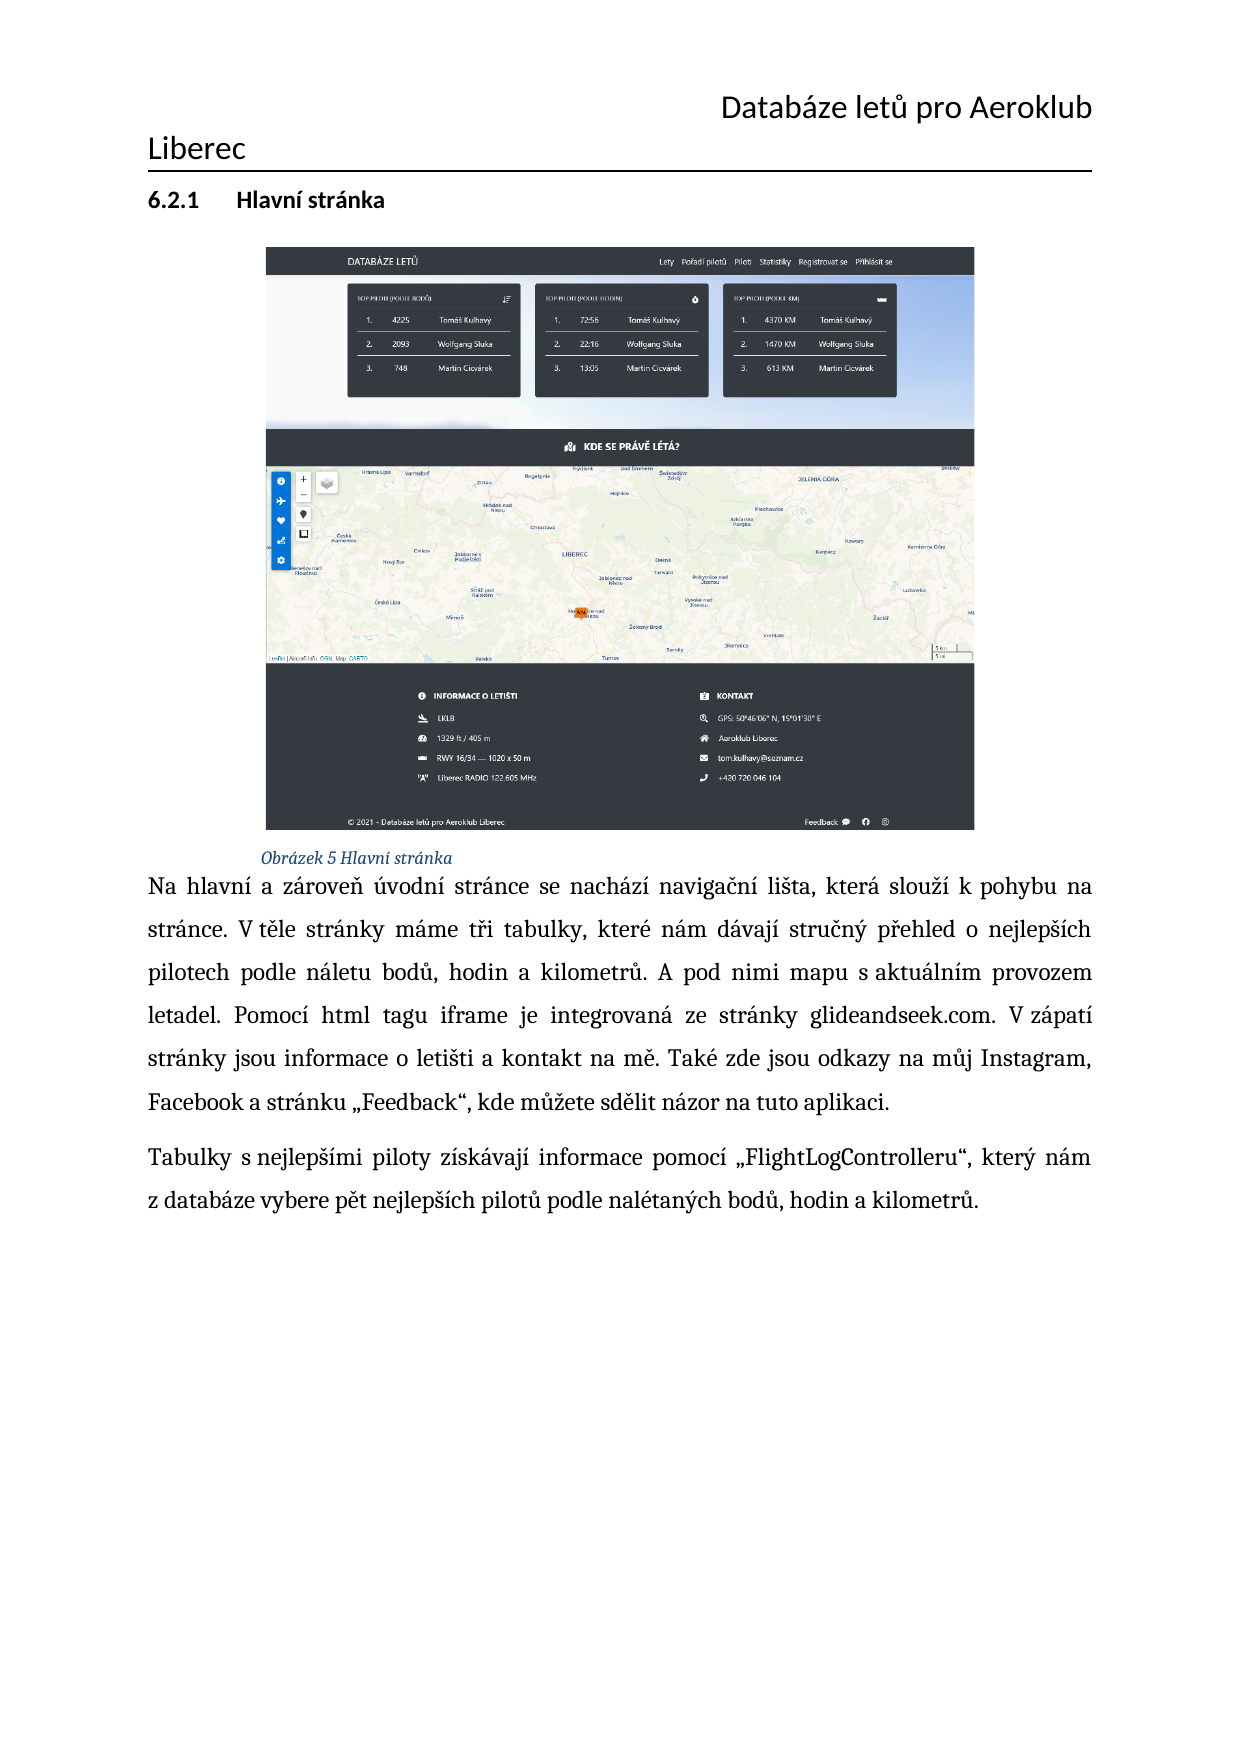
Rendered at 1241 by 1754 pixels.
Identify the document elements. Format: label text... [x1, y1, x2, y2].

picture [265, 247, 975, 830]
text Tabulky s nejlepšími piloty získávají informace pomocí „FlightLogControlleru“, který nám z databáze vybere pět nejlepších pilotů podle nalétaných bodů, hodin a kilometrů. [148, 1143, 1092, 1215]
text Hlavní stránka [148, 184, 1092, 215]
